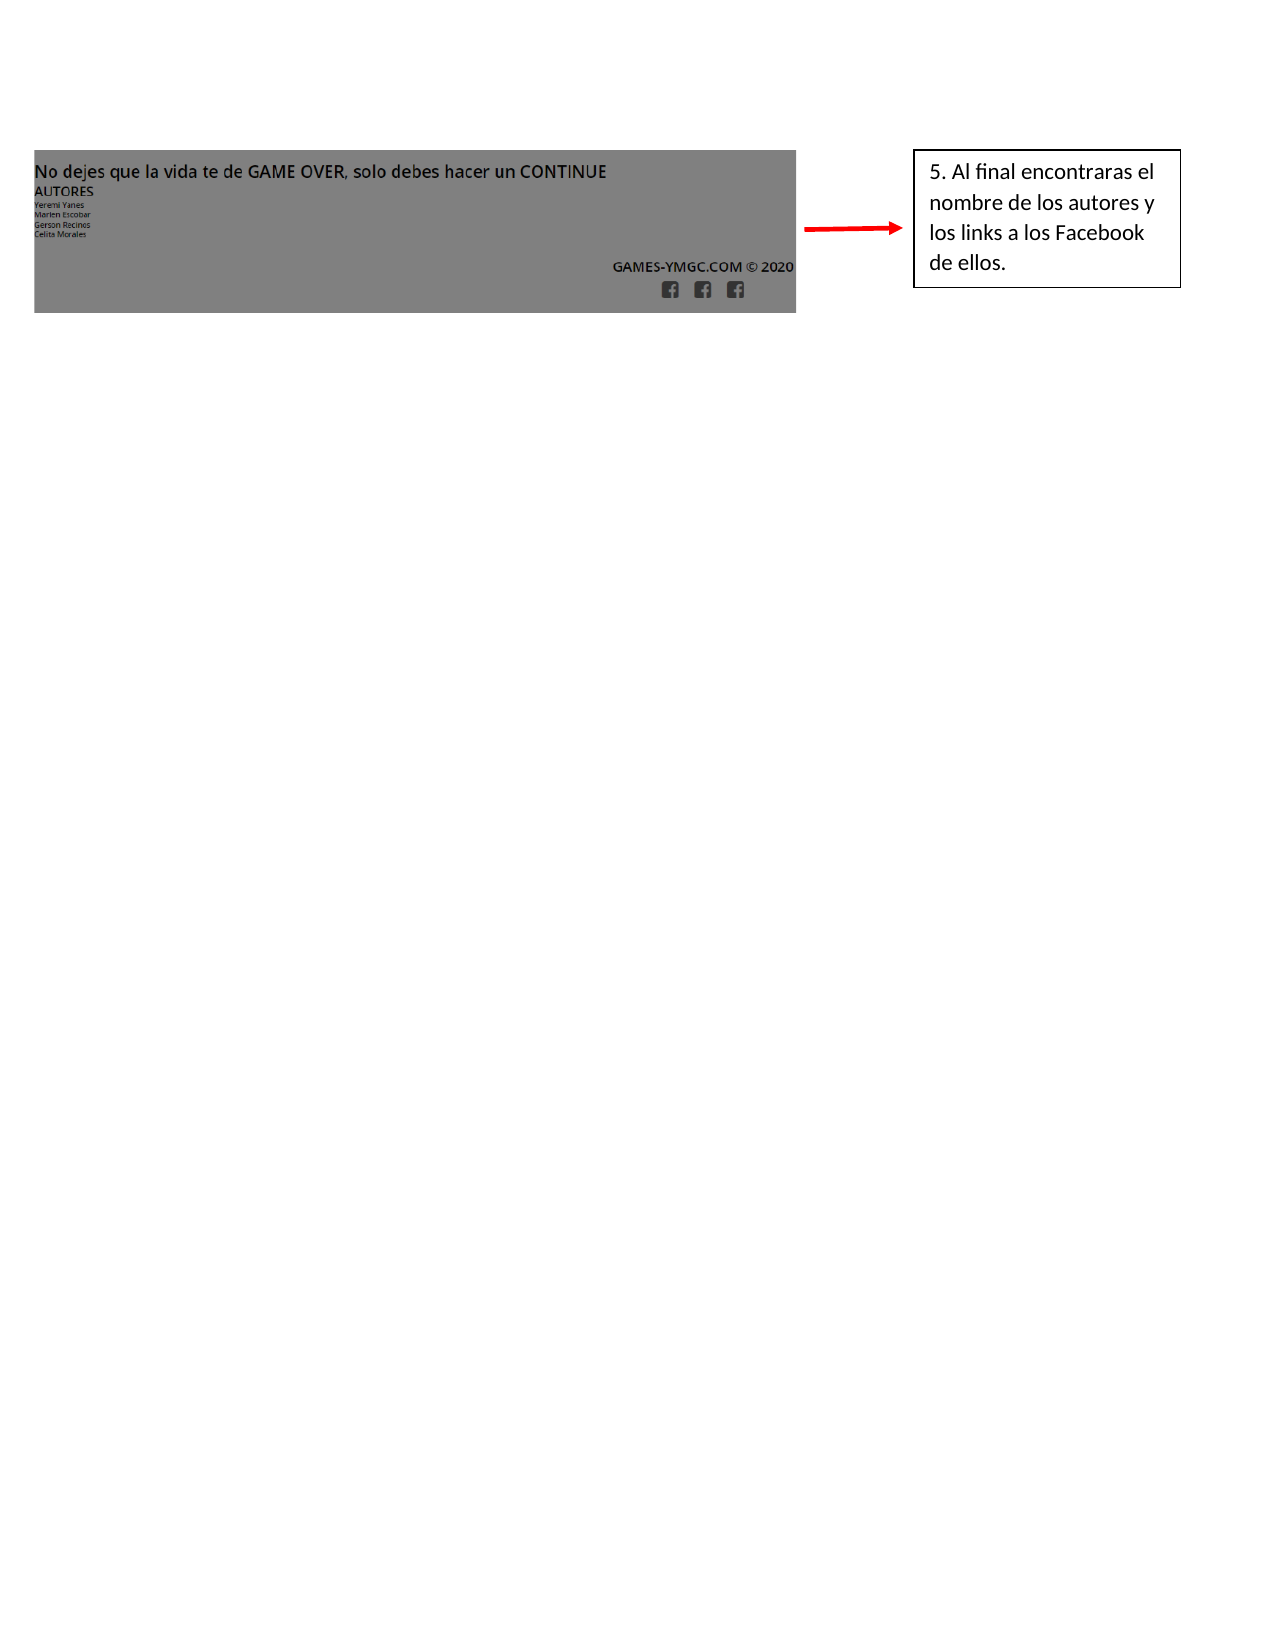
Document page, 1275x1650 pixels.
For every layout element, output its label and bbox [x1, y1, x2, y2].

picture [34, 150, 797, 313]
